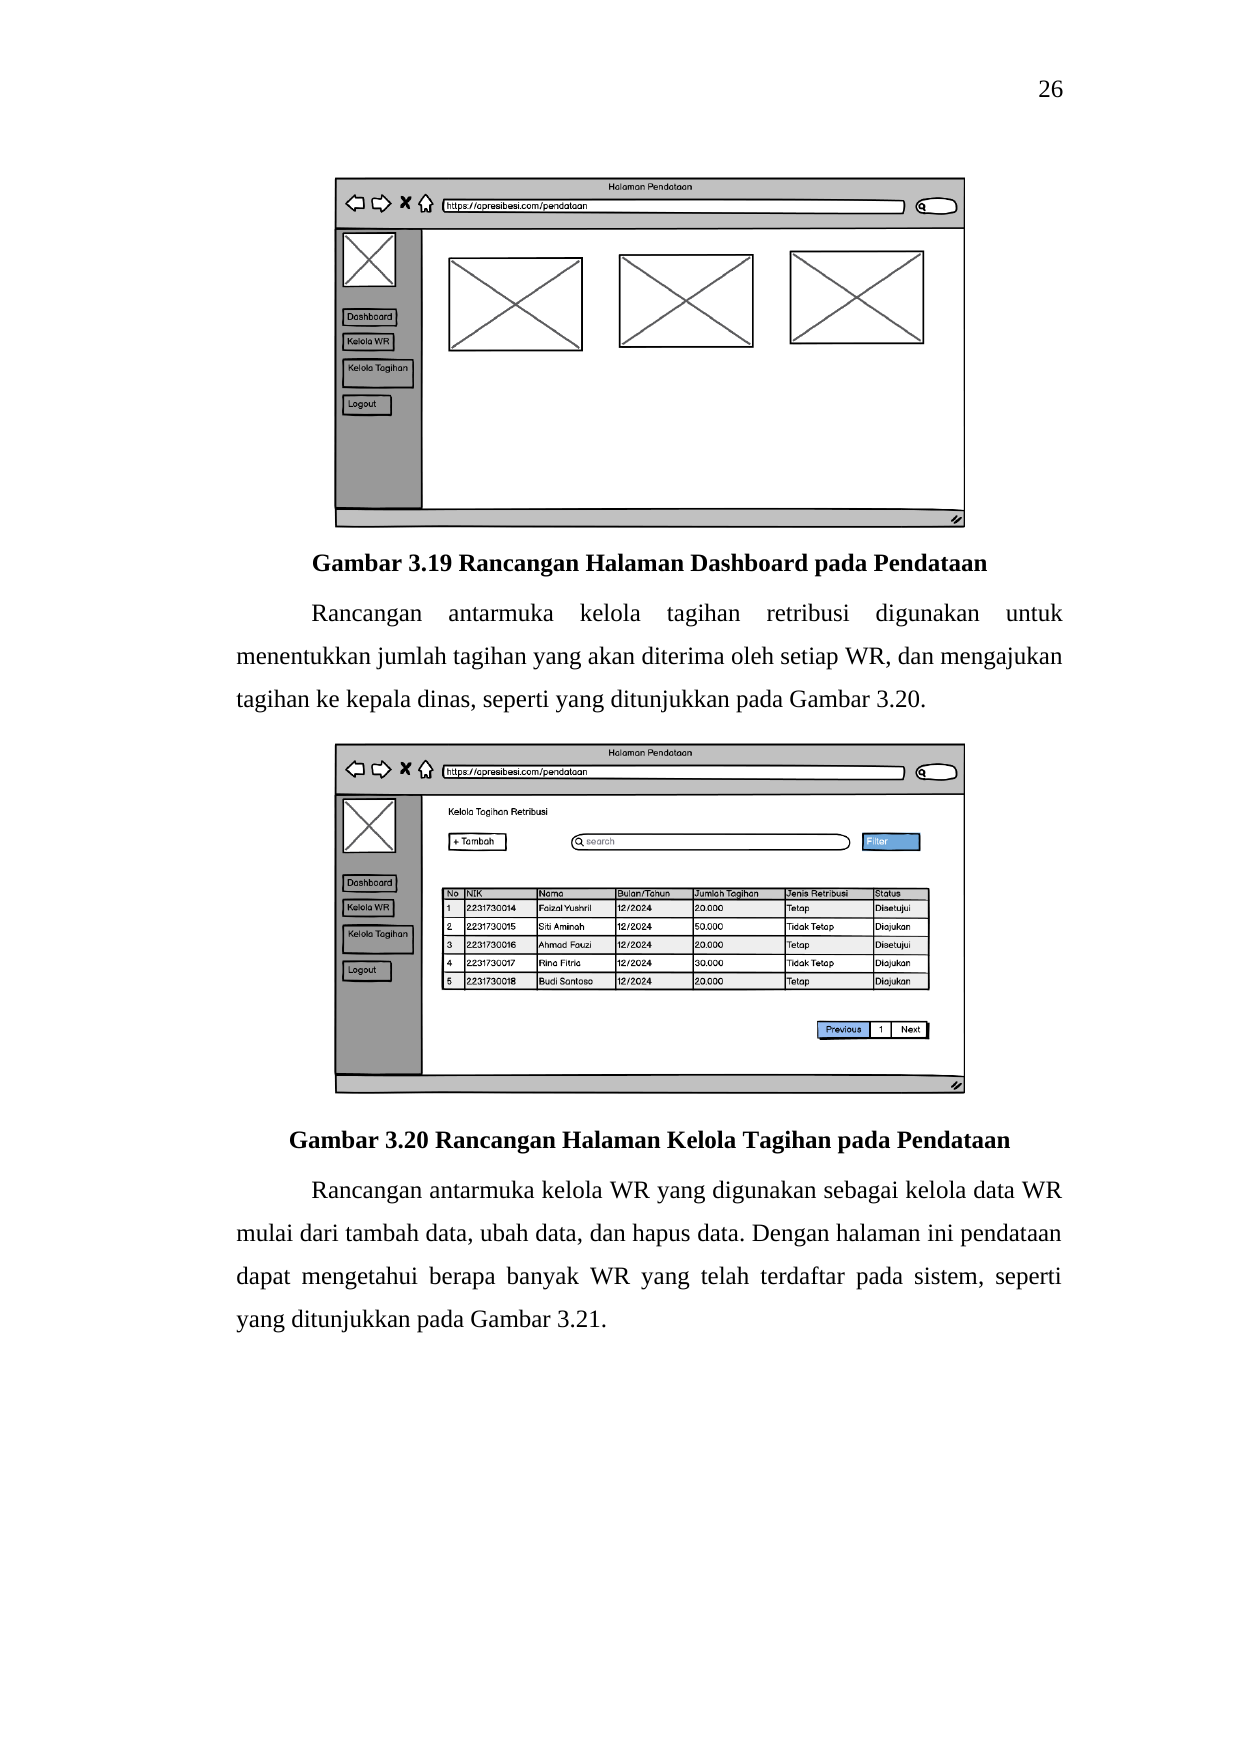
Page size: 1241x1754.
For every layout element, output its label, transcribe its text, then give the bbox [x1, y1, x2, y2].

text Gambar 3.20 Rancangan Halaman Kelola Tagihan pada Pendataan [236, 1125, 1063, 1154]
text Gambar 3.19 Rancangan Halaman Dashboard pada Pendataan [236, 548, 1063, 577]
text Rancangan antarmuka kelola WR yang digunakan sebagai kelola data WR mulai dari tambah data, ubah data, dan hapus data. Dengan halaman ini pendataan dapat mengetahui berapa banyak WR yang telah terdaftar pada sistem, seperti yang ditunjukkan pada Gambar 3.21. [236, 1175, 1063, 1333]
text Rancangan antarmuka kelola tagihan retribusi digunakan untuk menentukkan jumlah tagihan yang akan diterima oleh setiap WR, dan mengajukan tagihan ke kepala dinas, seperti yang ditunjukkan pada Gambar 3.20. [236, 598, 1063, 713]
picture [334, 743, 965, 1094]
picture [334, 177, 965, 528]
